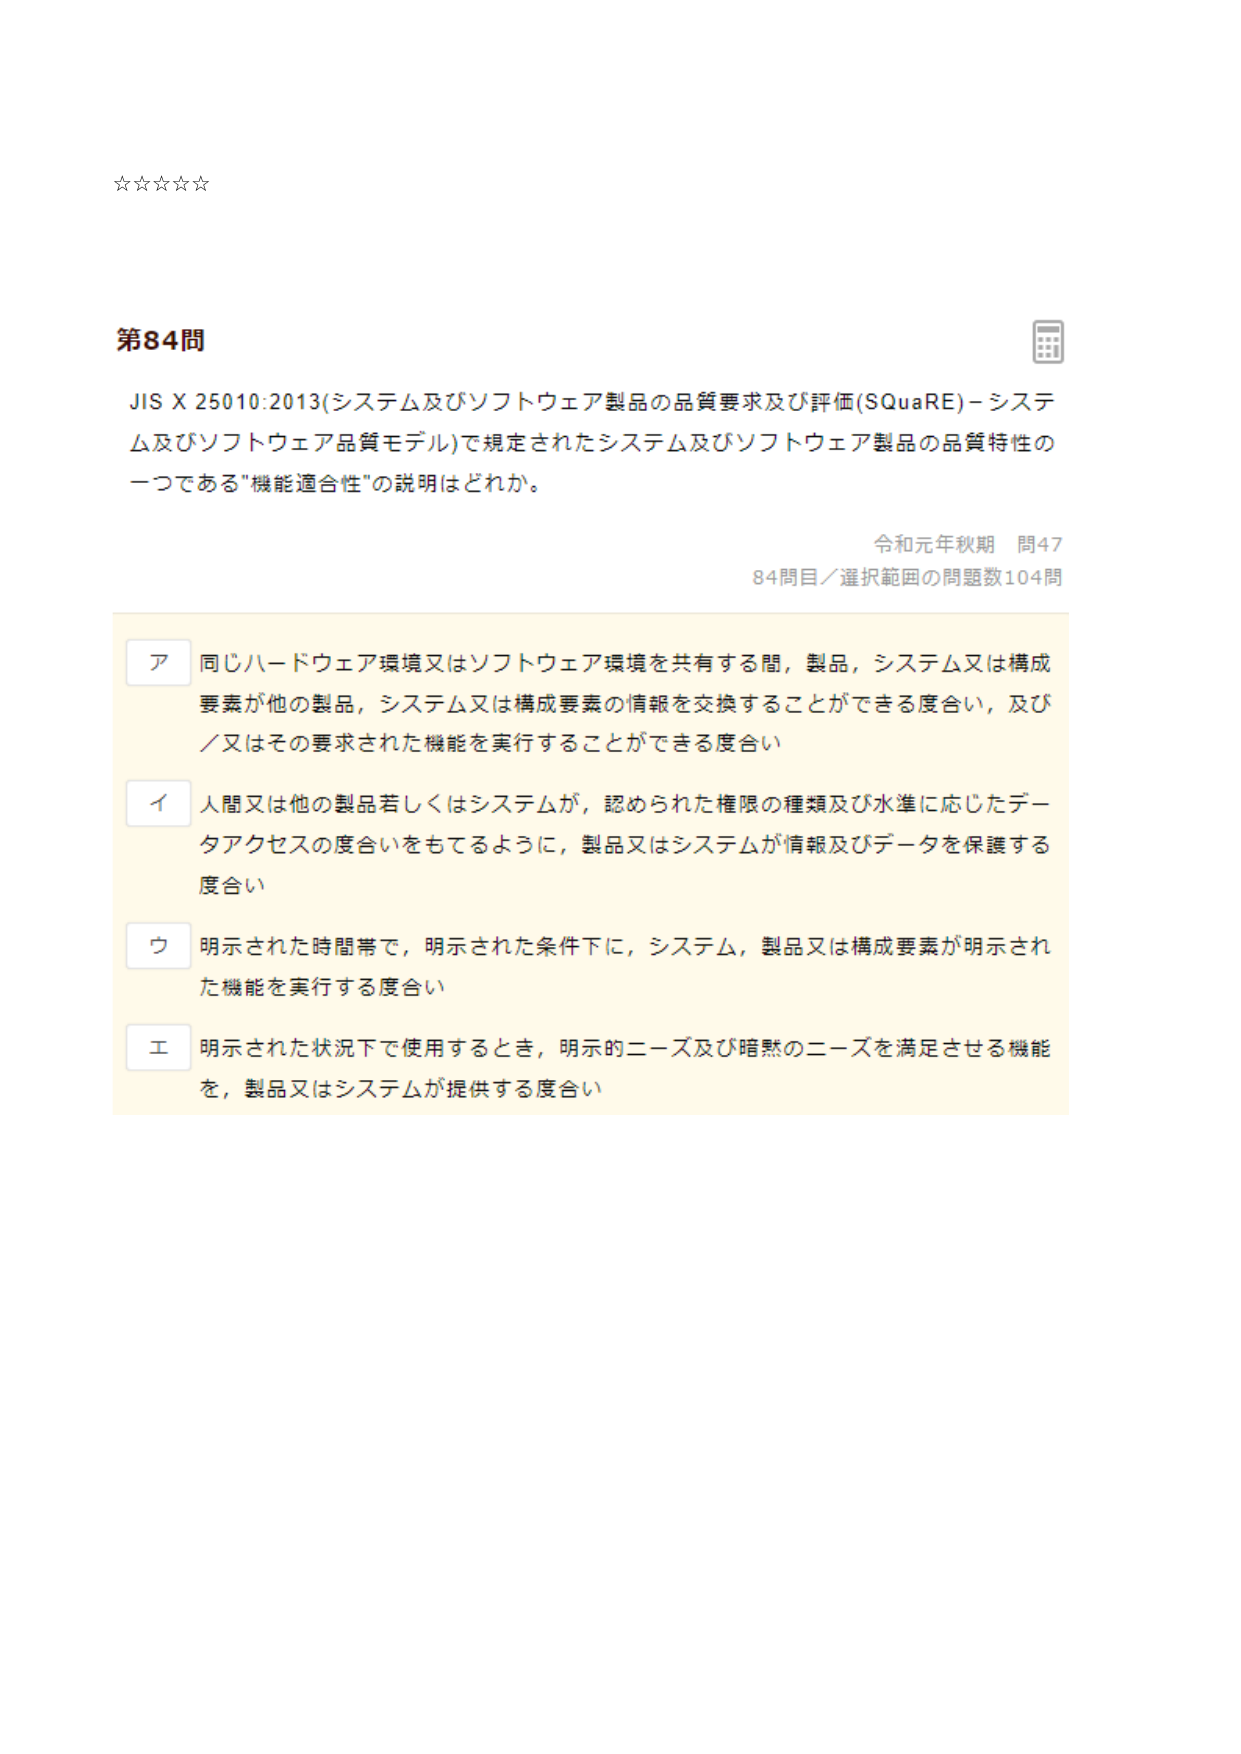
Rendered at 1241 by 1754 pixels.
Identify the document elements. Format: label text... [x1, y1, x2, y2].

text ☆☆☆☆☆ [112, 164, 1128, 202]
picture [112, 314, 1069, 1115]
